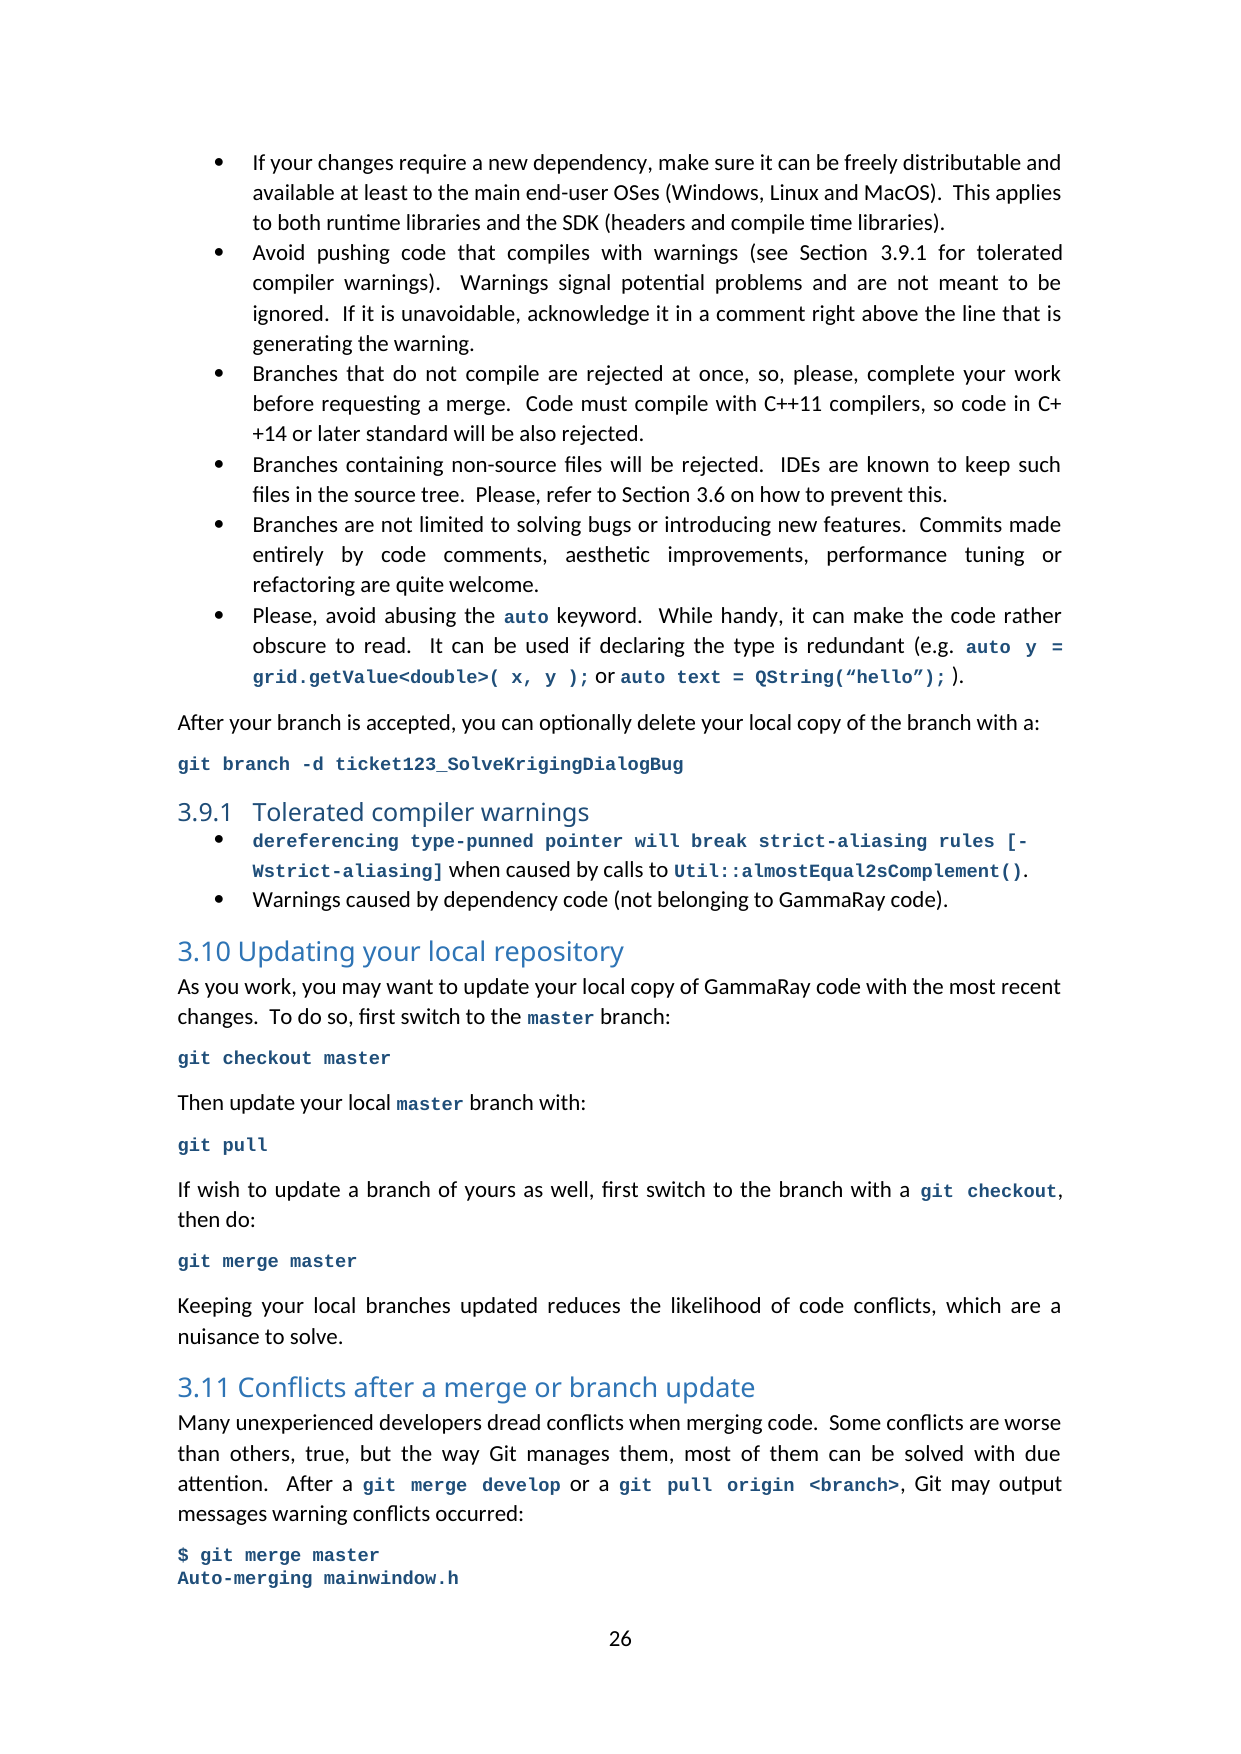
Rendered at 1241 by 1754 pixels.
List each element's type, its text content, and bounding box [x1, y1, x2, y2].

text $ git merge master [177, 1546, 1063, 1567]
list Please, avoid abusing the auto keyword. While handy, it can make the code rather obscure to read. It can be used if declaring the type is redundant (e.g. auto y = grid.getValue<double>( x, y ); or auto text = QString(“hello”); ). [215, 601, 1063, 689]
text git checkout master [177, 1049, 1063, 1070]
text Auto-merging mainwindow.h [177, 1569, 1063, 1590]
text After your branch is accepted, you can optionally delete your local copy of the branch with a: [177, 708, 1063, 736]
subtitle Updating your local repository [177, 932, 1063, 969]
subtitle Tolerated compiler warnings [177, 794, 1063, 828]
text Many unexperienced developers dread conflicts when merging code. Some conflicts are worse than others, true, but the way Git manages them, most of them can be solved with due attention. After a git merge develop or a git pull origin <branch>, Git may output messages warning conflicts occurred: [177, 1408, 1063, 1527]
list dereferencing type-punned pointer will break strict-aliasing rules [-Wstrict-aliasing] when caused by calls to Util::almostEqual2sComplement(). [215, 831, 1063, 883]
list Branches containing non-source files will be rejected. IDEs are known to keep such files in the source tree. Please, refer to Section 3.6 on how to prevent this. [215, 450, 1063, 508]
text If wish to update a branch of yours as well, first switch to the branch with a git checkout, then do: [177, 1175, 1063, 1233]
list Branches that do not compile are rejected at once, so, please, complete your work before requesting a merge. Code must compile with C++11 compilers, so code in C++14 or later standard will be also rejected. [215, 359, 1063, 447]
text git pull [177, 1135, 1063, 1157]
text git merge master [177, 1252, 1063, 1273]
list Avoid pushing code that compiles with warnings (see Section 3.9.1 for tolerated compiler warnings). Warnings signal potential problems and are not meant to be ignored. If it is unavoidable, acknowledge it in a comment right above the line that is generating the warning. [215, 238, 1063, 357]
text Keeping your local branches updated reduces the likelihood of code conflicts, which are a nuisance to solve. [177, 1292, 1063, 1350]
text Then update your local master branch with: [177, 1088, 1063, 1117]
text As you work, you may want to update your local copy of GammaRay code with the most recent changes. To do so, first switch to the master branch: [177, 972, 1063, 1030]
text git branch -d ticket123_SolveKrigingDialogBug [177, 755, 1063, 776]
list If your changes require a new dependency, make sure it can be freely distributable and available at least to the main end-user OSes (Windows, Linux and MacOS). This applies to both runtime libraries and the SDK (headers and compile time libraries). [215, 148, 1063, 236]
subtitle Conflicts after a merge or branch update [177, 1369, 1063, 1406]
list Warnings caused by dependency code (not belonging to GammaRay code). [215, 885, 1063, 913]
list Branches are not limited to solving bugs or introducing new features. Commits made entirely by code comments, aesthetic improvements, performance tuning or refactoring are quite welcome. [215, 510, 1063, 598]
